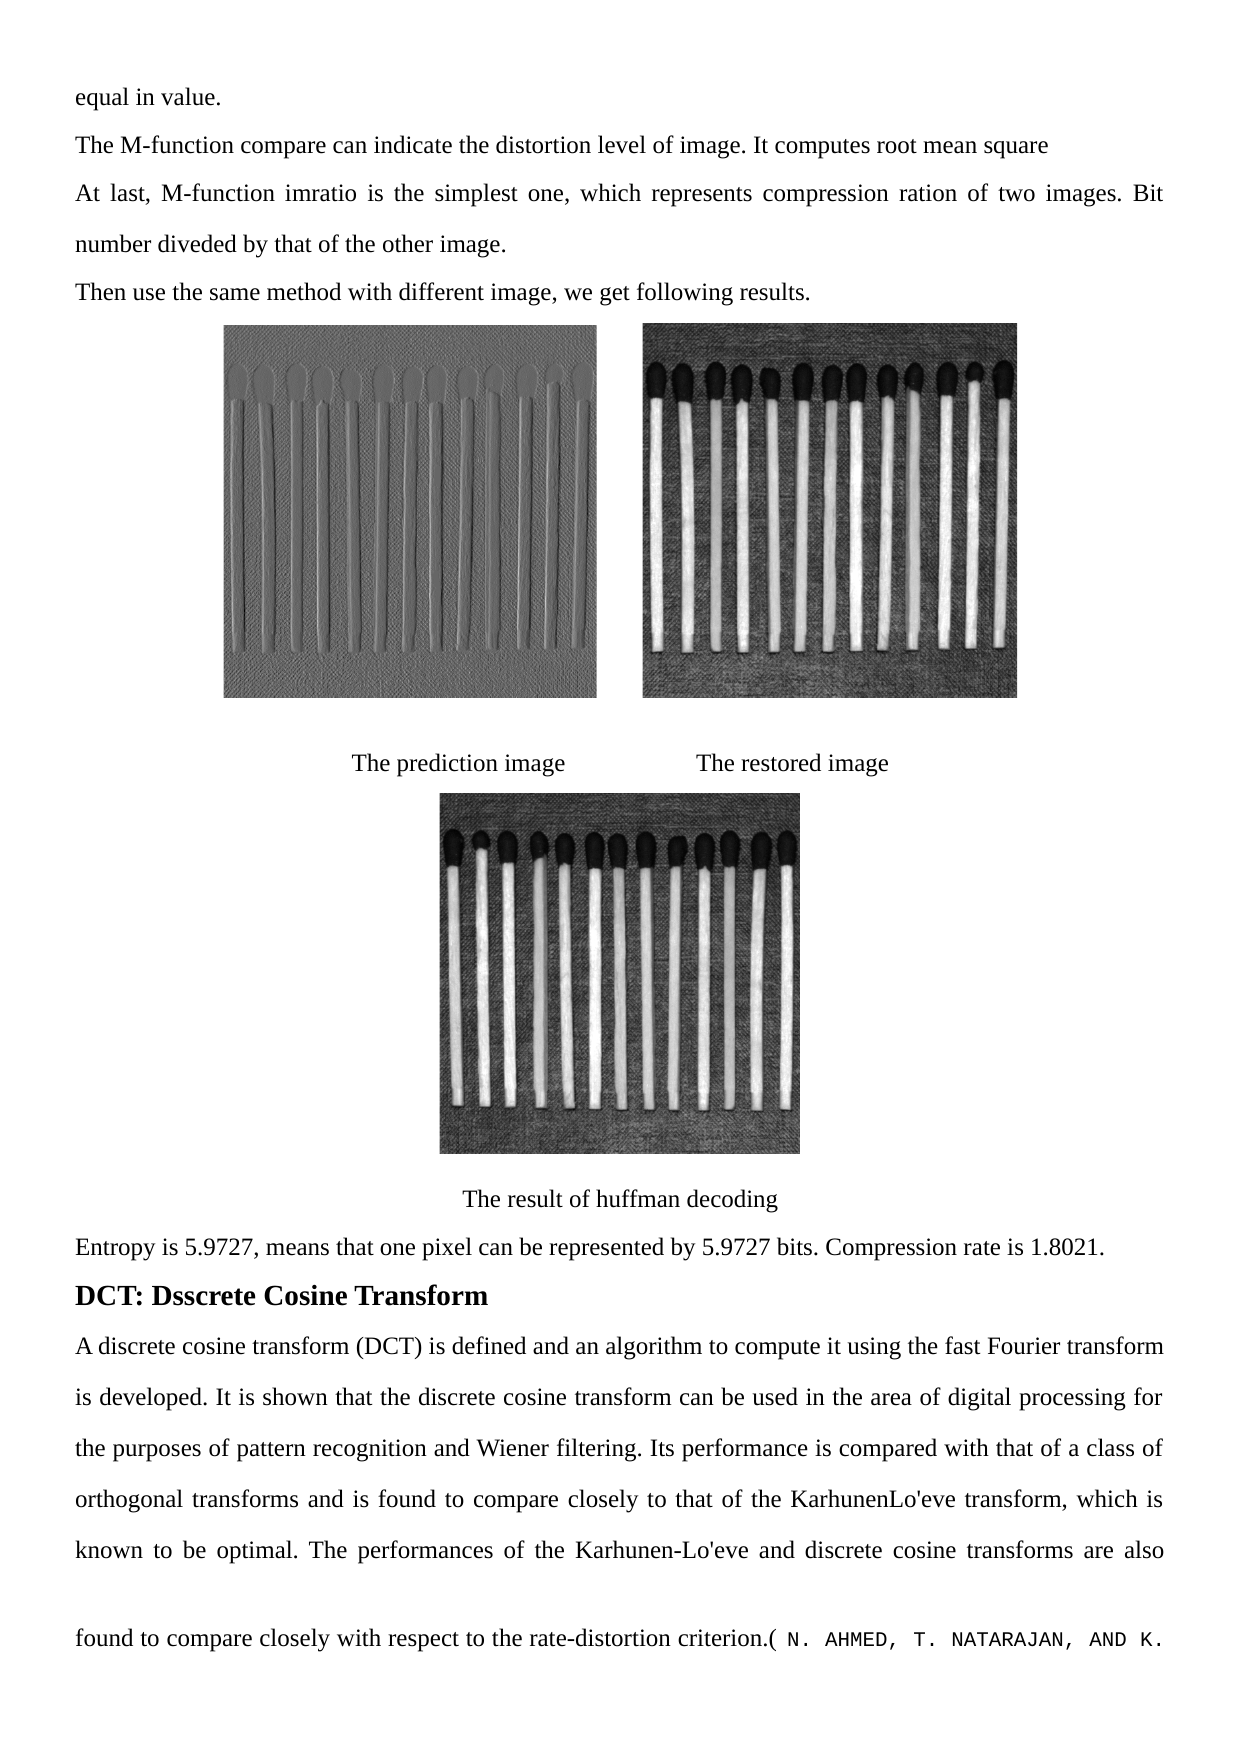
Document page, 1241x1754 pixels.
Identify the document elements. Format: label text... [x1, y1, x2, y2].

text At last, M-function imratio is the simplest one, which represents compression ration of two images. Bit number diveded by that of the other image. [75, 176, 1165, 261]
text The prediction image The restored image [75, 745, 1165, 779]
text Entropy is 5.9727, means that one pixel can be represented by 5.9727 bits. Compression rate is 1.8021. [75, 1230, 1165, 1264]
text DCT: Dsscrete Cosine Transform [75, 1278, 1165, 1312]
text The M-function compare can indicate the distortion level of image. It computes root mean square [75, 127, 1165, 161]
text Then use the same method with different image, we get following results. [75, 275, 1165, 309]
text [75, 79, 1165, 113]
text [75, 1329, 1165, 1668]
text The result of huffman decoding [75, 1181, 1165, 1215]
